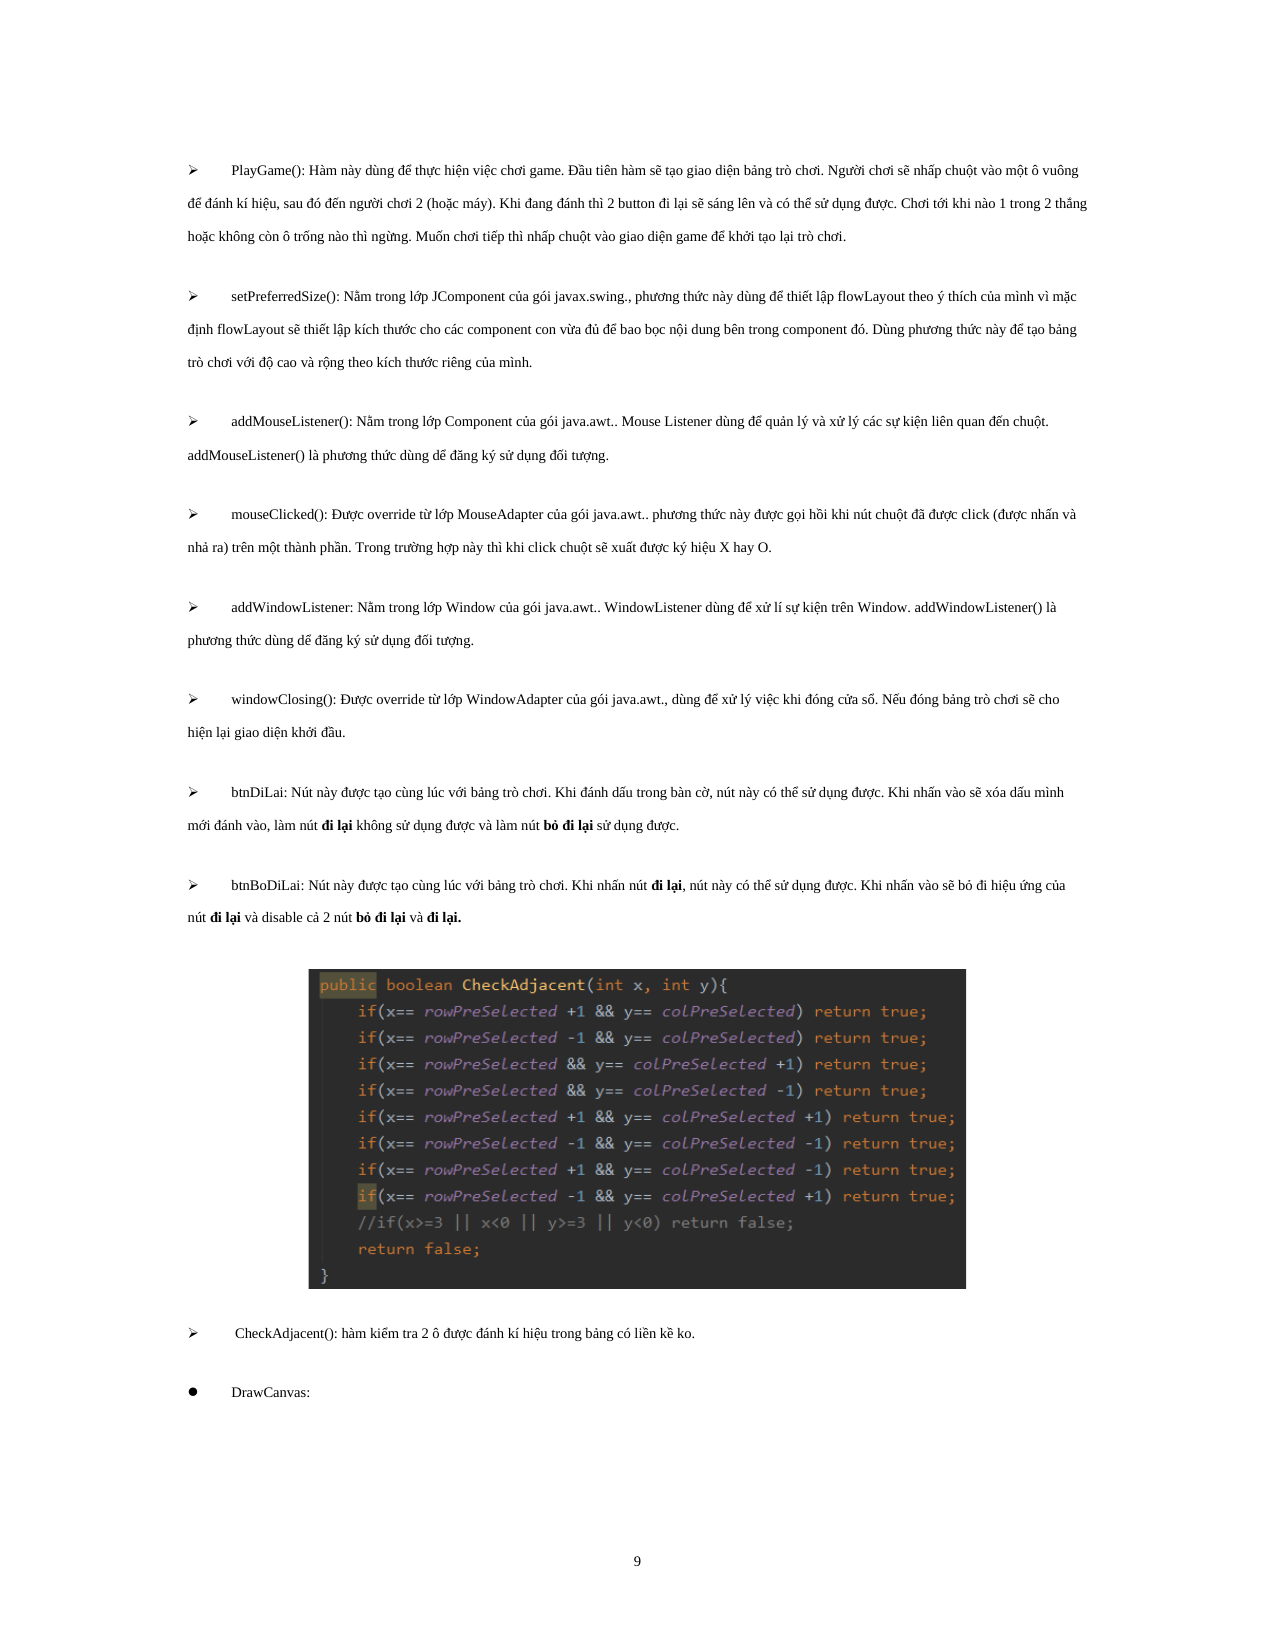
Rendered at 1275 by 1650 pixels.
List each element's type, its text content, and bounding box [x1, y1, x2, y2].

list btnBoDiLai: Nút này được tạo cùng lúc với bảng trò chơi. Khi nhấn nút đi lại, nút này có thể sử dụng được. Khi nhấn vào sẽ bỏ đi hiệu ứng của nút đi lại và disable cả 2 nút bỏ đi lại và đi lại. [187, 864, 1087, 926]
list CheckAdjacent(): hàm kiểm tra 2 ô được đánh kí hiệu trong bảng có liền kề ko. [187, 1313, 1087, 1341]
list addMouseListener(): Nằm trong lớp Component của gói java.awt.. Mouse Listener dùng để quản lý và xử lý các sự kiện liên quan đến chuột. addMouseListener() là phương thức dùng dể đăng ký sử dụng đối tượng. [187, 401, 1087, 463]
list setPreferredSize(): Nằm trong lớp JComponent của gói javax.swing., phương thức này dùng để thiết lập flowLayout theo ý thích của mình vì mặc định flowLayout sẽ thiết lập kích thước cho các component con vừa đủ để bao bọc nội dung bên trong component đó. Dùng phương thức này để tạo bảng trò chơi với độ cao và rộng theo kích thước riêng của mình. [187, 276, 1087, 370]
list btnDiLai: Nút này được tạo cùng lúc với bảng trò chơi. Khi đánh dấu trong bàn cờ, nút này có thể sử dụng được. Khi nhấn vào sẽ xóa dấu mình mới đánh vào, làm nút đi lại không sử dụng được và làm nút bỏ đi lại sử dụng được. [187, 772, 1087, 833]
list addWindowListener: Nằm trong lớp Window của gói java.awt.. WindowListener dùng để xử lí sự kiện trên Window. addWindowListener() là phương thức dùng dể đăng ký sử dụng đối tượng. [187, 586, 1087, 648]
picture [308, 969, 967, 1289]
list mouseClicked(): Được override từ lớp MouseAdapter của gói java.awt.. phương thức này được gọi hồi khi nút chuột đã được click (được nhấn và nhả ra) trên một thành phần. Trong trường hợp này thì khi click chuột sẽ xuất được ký hiệu X hay O. [187, 494, 1087, 556]
list DrawCanvas: [187, 1372, 1087, 1401]
list windowClosing(): Được override từ lớp WindowAdapter của gói java.awt., dùng để xử lý việc khi đóng cửa sổ. Nếu đóng bảng trò chơi sẽ cho hiện lại giao diện khởi đầu. [187, 679, 1087, 741]
list PlayGame(): Hàm này dùng để thực hiện việc chơi game. Đầu tiên hàm sẽ tạo giao diện bảng trò chơi. Người chơi sẽ nhấp chuột vào một ô vuông để đánh kí hiệu, sau đó đến người chơi 2 (hoặc máy). Khi đang đánh thì 2 button đi lại sẽ sáng lên và có thể sử dụng được. Chơi tới khi nào 1 trong 2 thắng hoặc không còn ô trống nào thì ngừng. Muốn chơi tiếp thì nhấp chuột vào giao diện game để khởi tạo lại trò chơi. [187, 150, 1087, 245]
